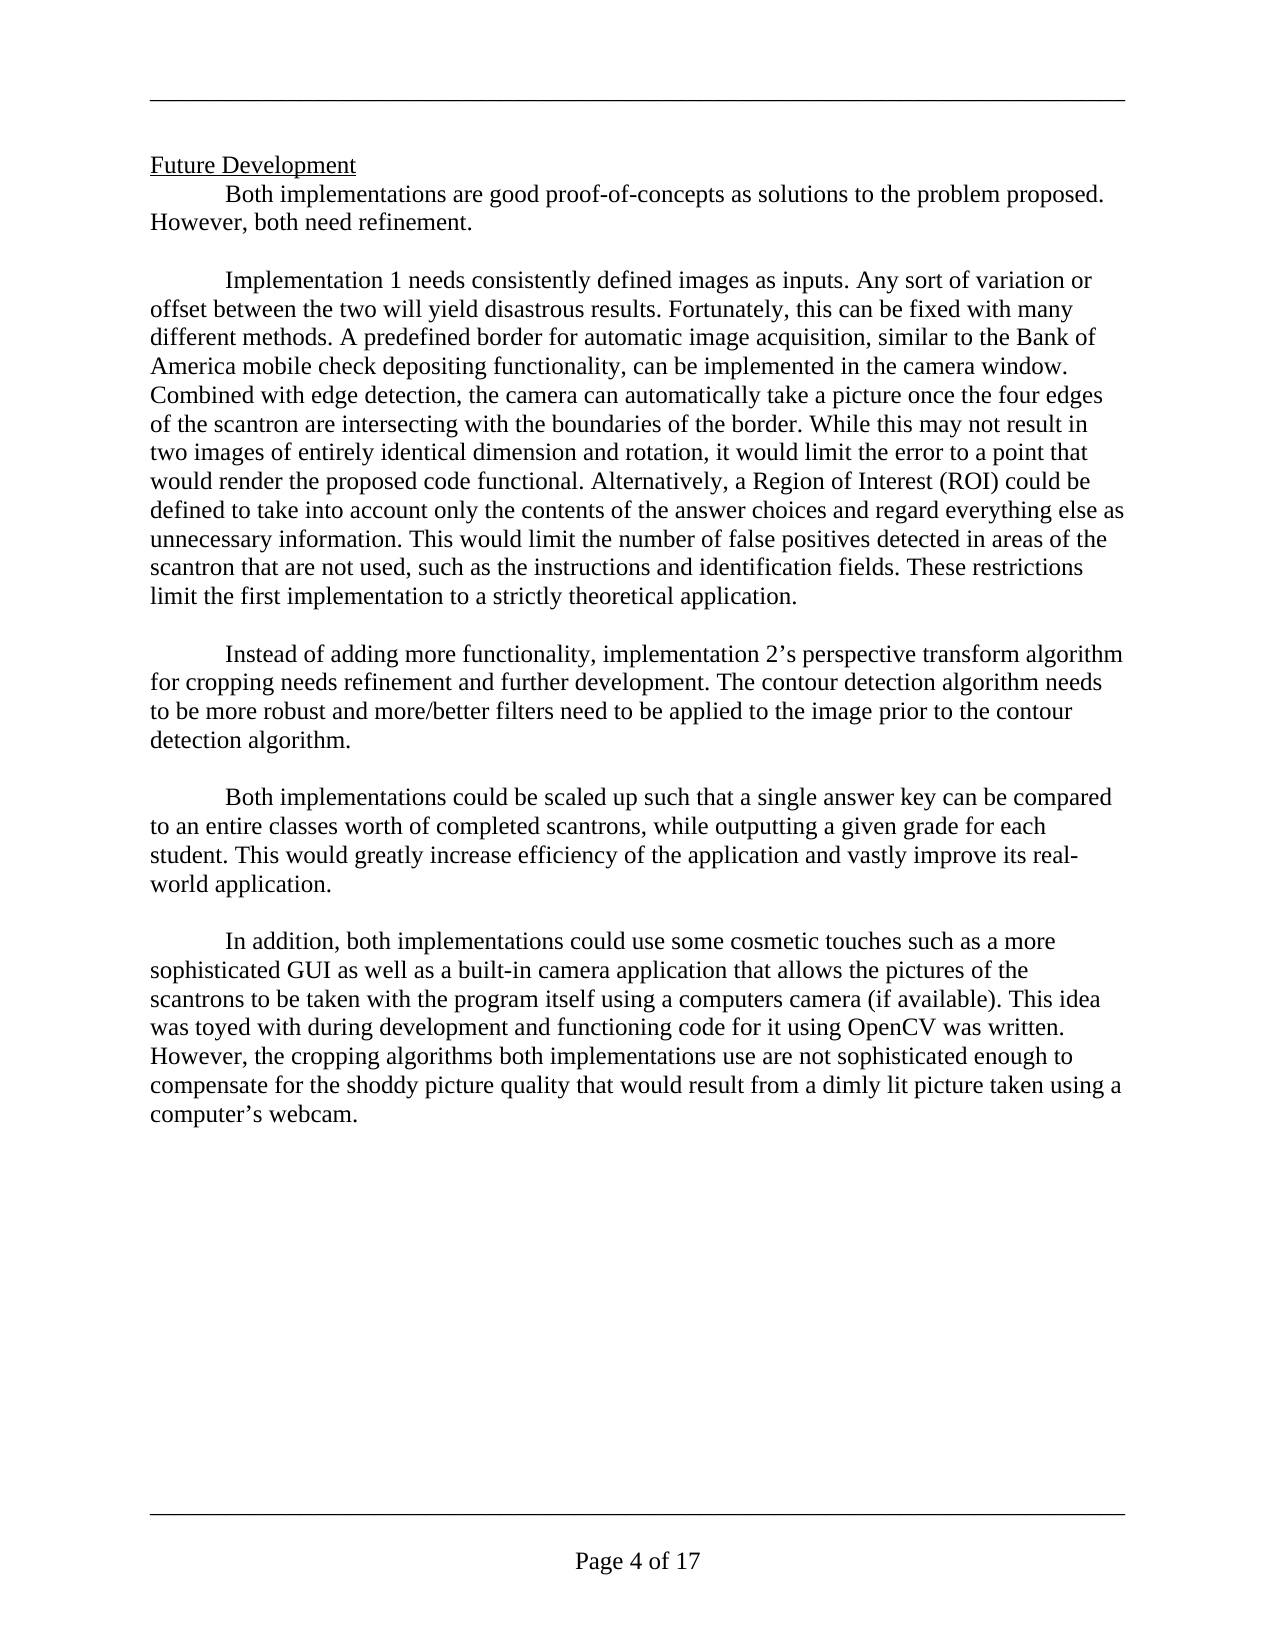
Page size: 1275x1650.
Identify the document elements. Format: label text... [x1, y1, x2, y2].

text In addition, both implementations could use some cosmetic touches such as a more sophisticated GUI as well as a built-in camera application that allows the pictures of the scantrons to be taken with the program itself using a computers camera (if available). This idea was toyed with during development and functioning code for it using OpenCV was written. However, the cropping algorithms both implementations use are not sophisticated enough to compensate for the shoddy picture quality that would result from a dimly lit picture taken using a computer’s webcam. [150, 926, 1125, 1127]
text Both implementations could be scaled up such that a single answer key can be compared to an entire classes worth of completed scantrons, while outputting a given grade for each student. This would greatly increase efficiency of the application and vastly improve its real-world application. [150, 782, 1125, 897]
text Implementation 1 needs consistently defined images as inputs. Any sort of variation or offset between the two will yield disastrous results. Fortunately, this can be fixed with many different methods. A predefined border for automatic image acquisition, similar to the Bank of America mobile check depositing functionality, can be implemented in the camera window. Combined with edge detection, the camera can automatically take a picture once the four edges of the scantron are intersecting with the boundaries of the border. While this may not result in two images of entirely identical dimension and rotation, it would limit the error to a point that would render the proposed code functional. Alternatively, a Region of Interest (ROI) could be defined to take into account only the contents of the answer choices and regard everything else as unnecessary information. This would limit the number of false positives detected in areas of the scantron that are not used, such as the instructions and identification fields. These restrictions limit the first implementation to a strictly theoretical application. [150, 265, 1125, 610]
text Both implementations are good proof-of-concepts as solutions to the problem proposed. However, both need refinement. [150, 179, 1125, 236]
subtitle Future Development [150, 150, 1125, 179]
text Instead of adding more functionality, implementation 2’s perspective transform algorithm for cropping needs refinement and further development. The contour detection algorithm needs to be more robust and more/better filters need to be applied to the image prior to the contour detection algorithm. [150, 639, 1125, 754]
